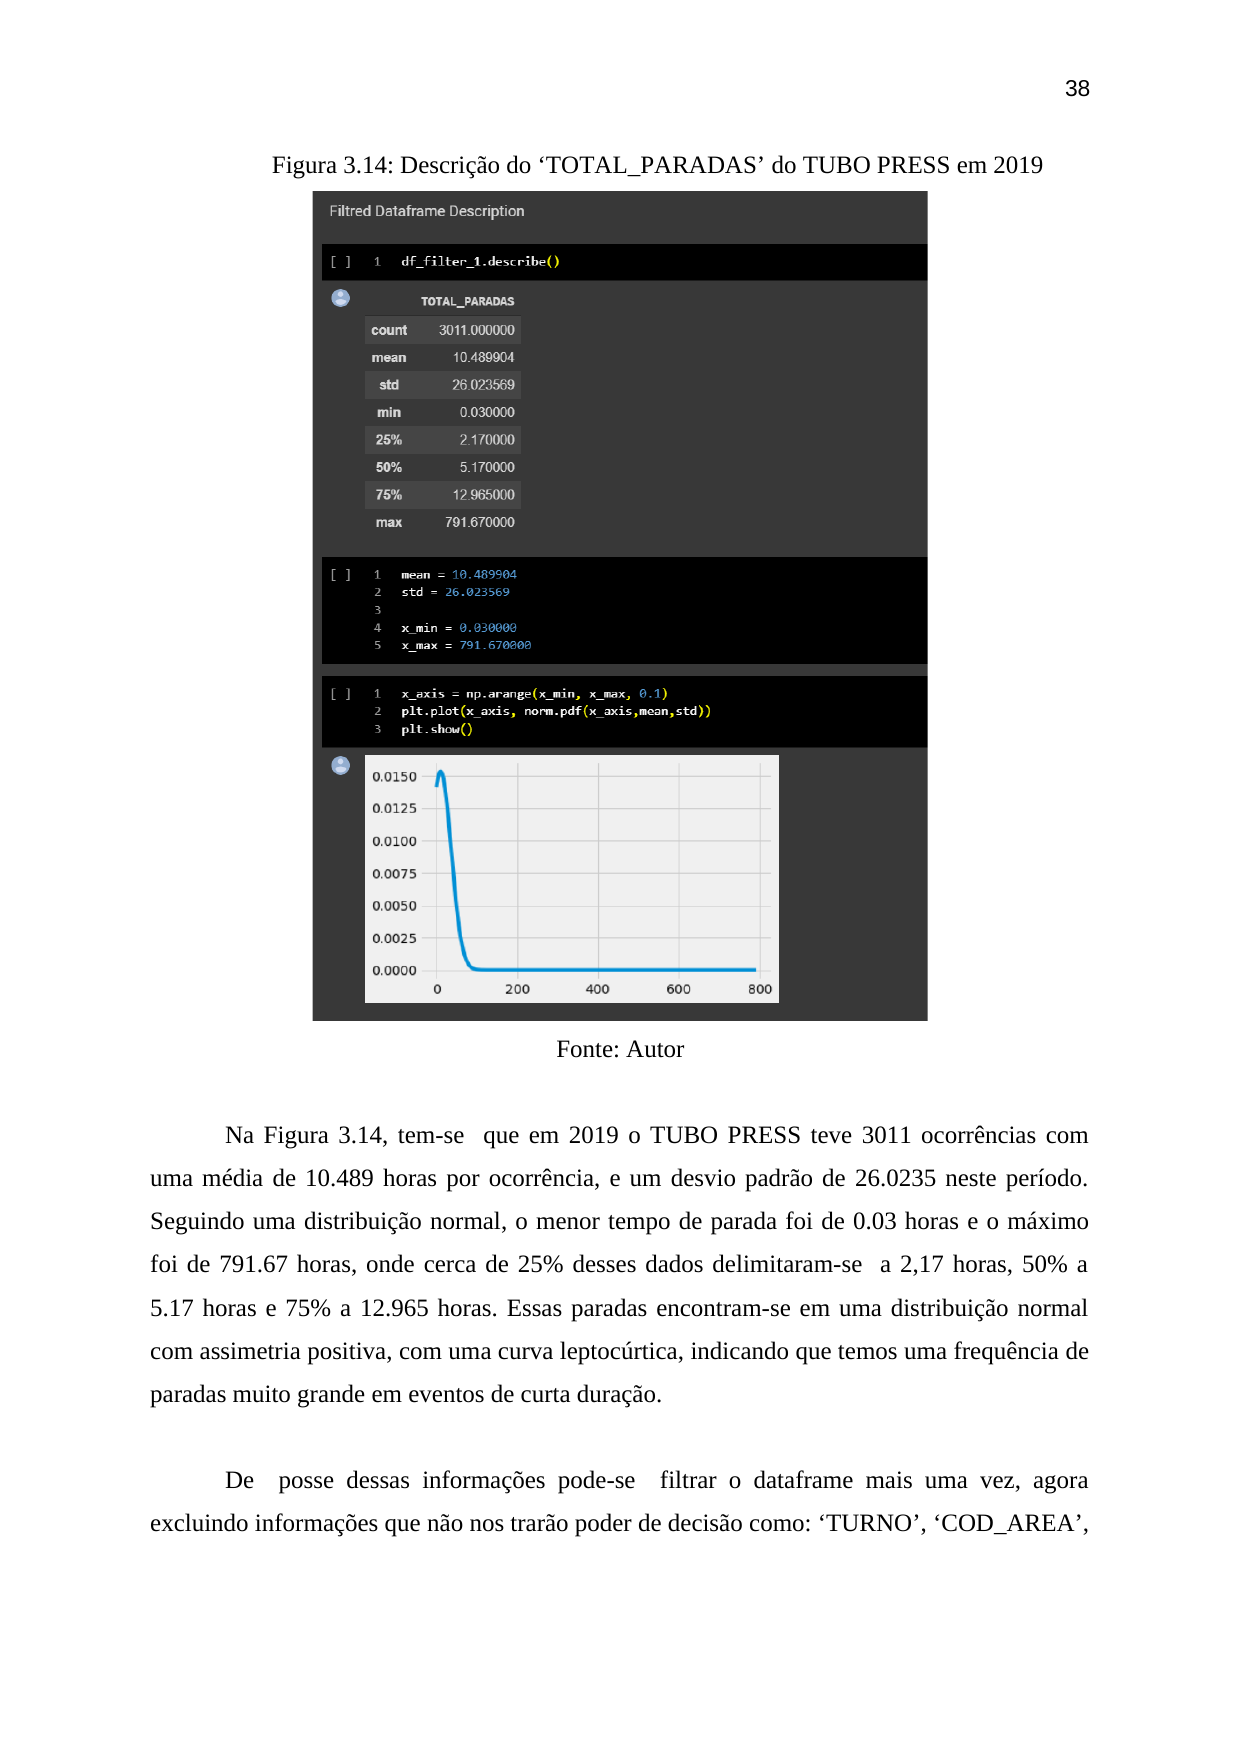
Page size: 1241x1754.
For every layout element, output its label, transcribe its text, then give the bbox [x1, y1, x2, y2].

text Fonte: Autor [150, 1034, 1090, 1063]
text Na Figura 3.14, tem-se que em 2019 o TUBO PRESS teve 3011 ocorrências com uma média de 10.489 horas por ocorrência, e um desvio padrão de 26.0235 neste período. Seguindo uma distribuição normal, o menor tempo de parada foi de 0.03 horas e o máximo foi de 791.67 horas, onde cerca de 25% desses dados delimitaram-se a 2,17 horas, 50% a 5.17 horas e 75% a 12.965 horas. Essas paradas encontram-se em uma distribuição normal com assimetria positiva, com uma curva leptocúrtica, indicando que temos uma frequência de paradas muito grande em eventos de curta duração. [150, 1120, 1090, 1408]
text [150, 1465, 1090, 1537]
picture [312, 191, 928, 1021]
